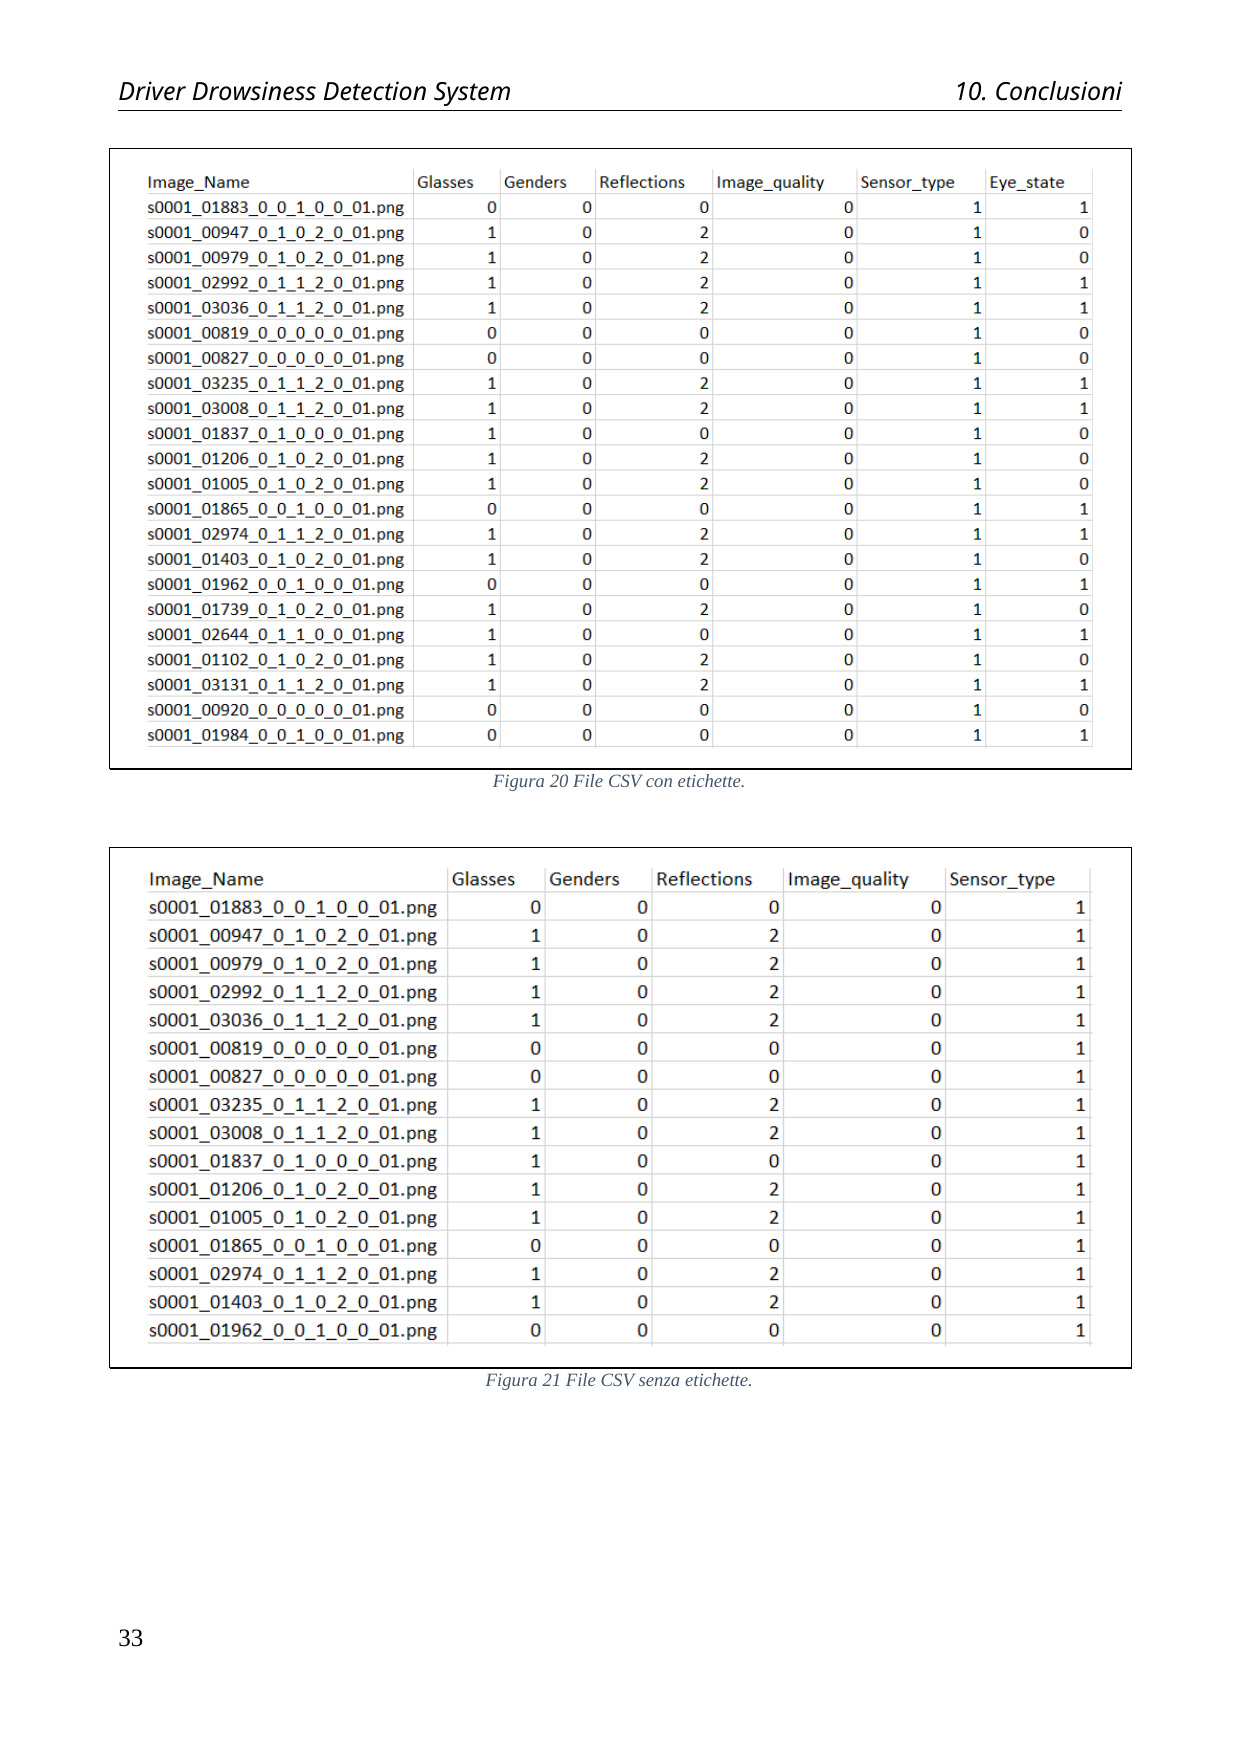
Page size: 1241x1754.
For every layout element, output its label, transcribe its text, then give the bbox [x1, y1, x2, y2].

text Figura 20 File CSV con etichette. [118, 770, 1122, 792]
picture [147, 868, 1093, 1346]
picture [147, 169, 1093, 748]
text Figura 21 File CSV senza etichette. [118, 1368, 1122, 1390]
